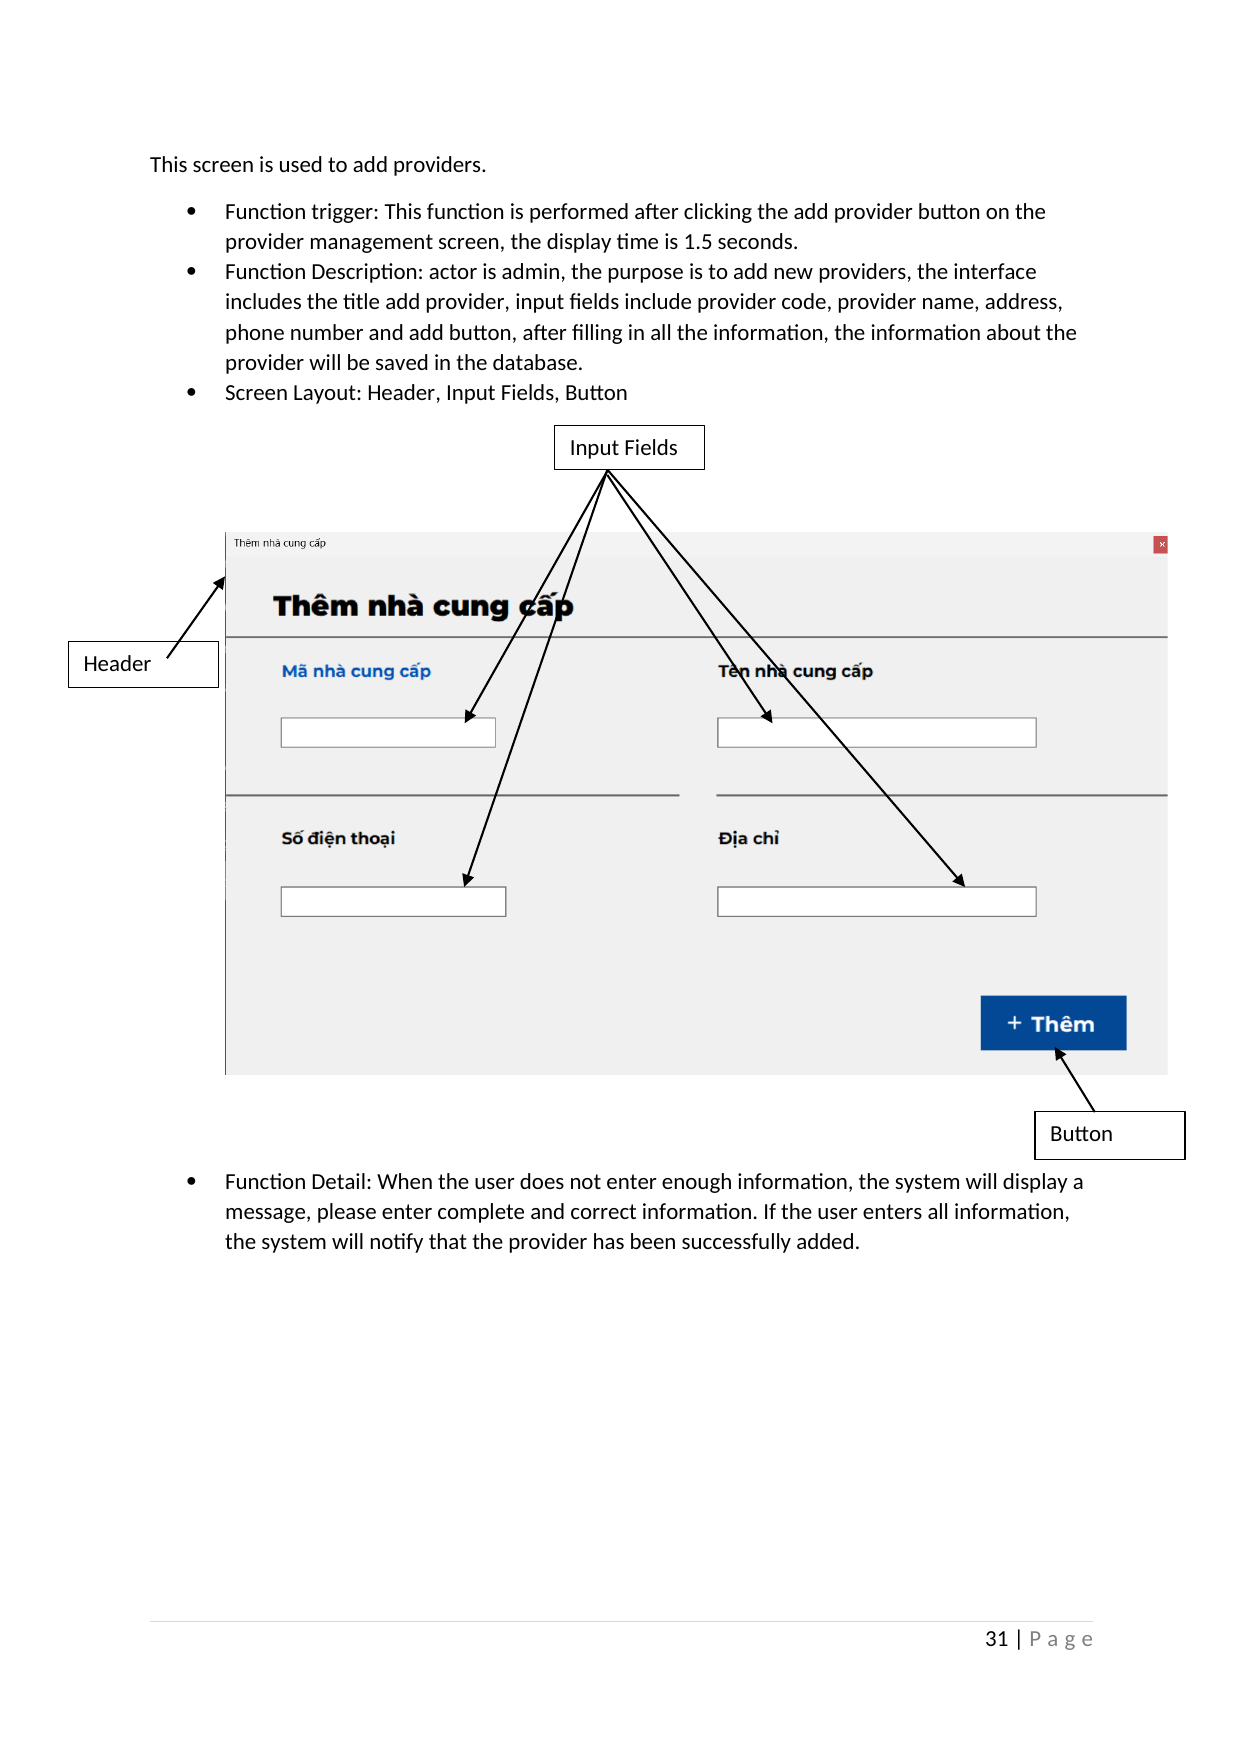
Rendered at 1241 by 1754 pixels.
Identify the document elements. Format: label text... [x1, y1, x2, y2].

list Function Description: actor is admin, the purpose is to add new providers, the interface includes the title add provider, input fields include provider code, provider name, address, phone number and add button, after filling in all the information, the information about the provider will be saved in the database. [187, 257, 1093, 376]
list Screen Layout: Header, Input Fields, Button [187, 378, 1093, 406]
text This screen is used to add providers. [150, 150, 1093, 178]
list Function trigger: This function is performed after clicking the add provider button on the provider management screen, the display time is 1.5 seconds. [187, 197, 1093, 255]
list Function Detail: When the user does not enter enough information, the system will display a message, please enter complete and correct information. If the user enters all information, the system will notify that the provider has been successfully added. [187, 1167, 1093, 1256]
picture [225, 532, 1168, 1075]
